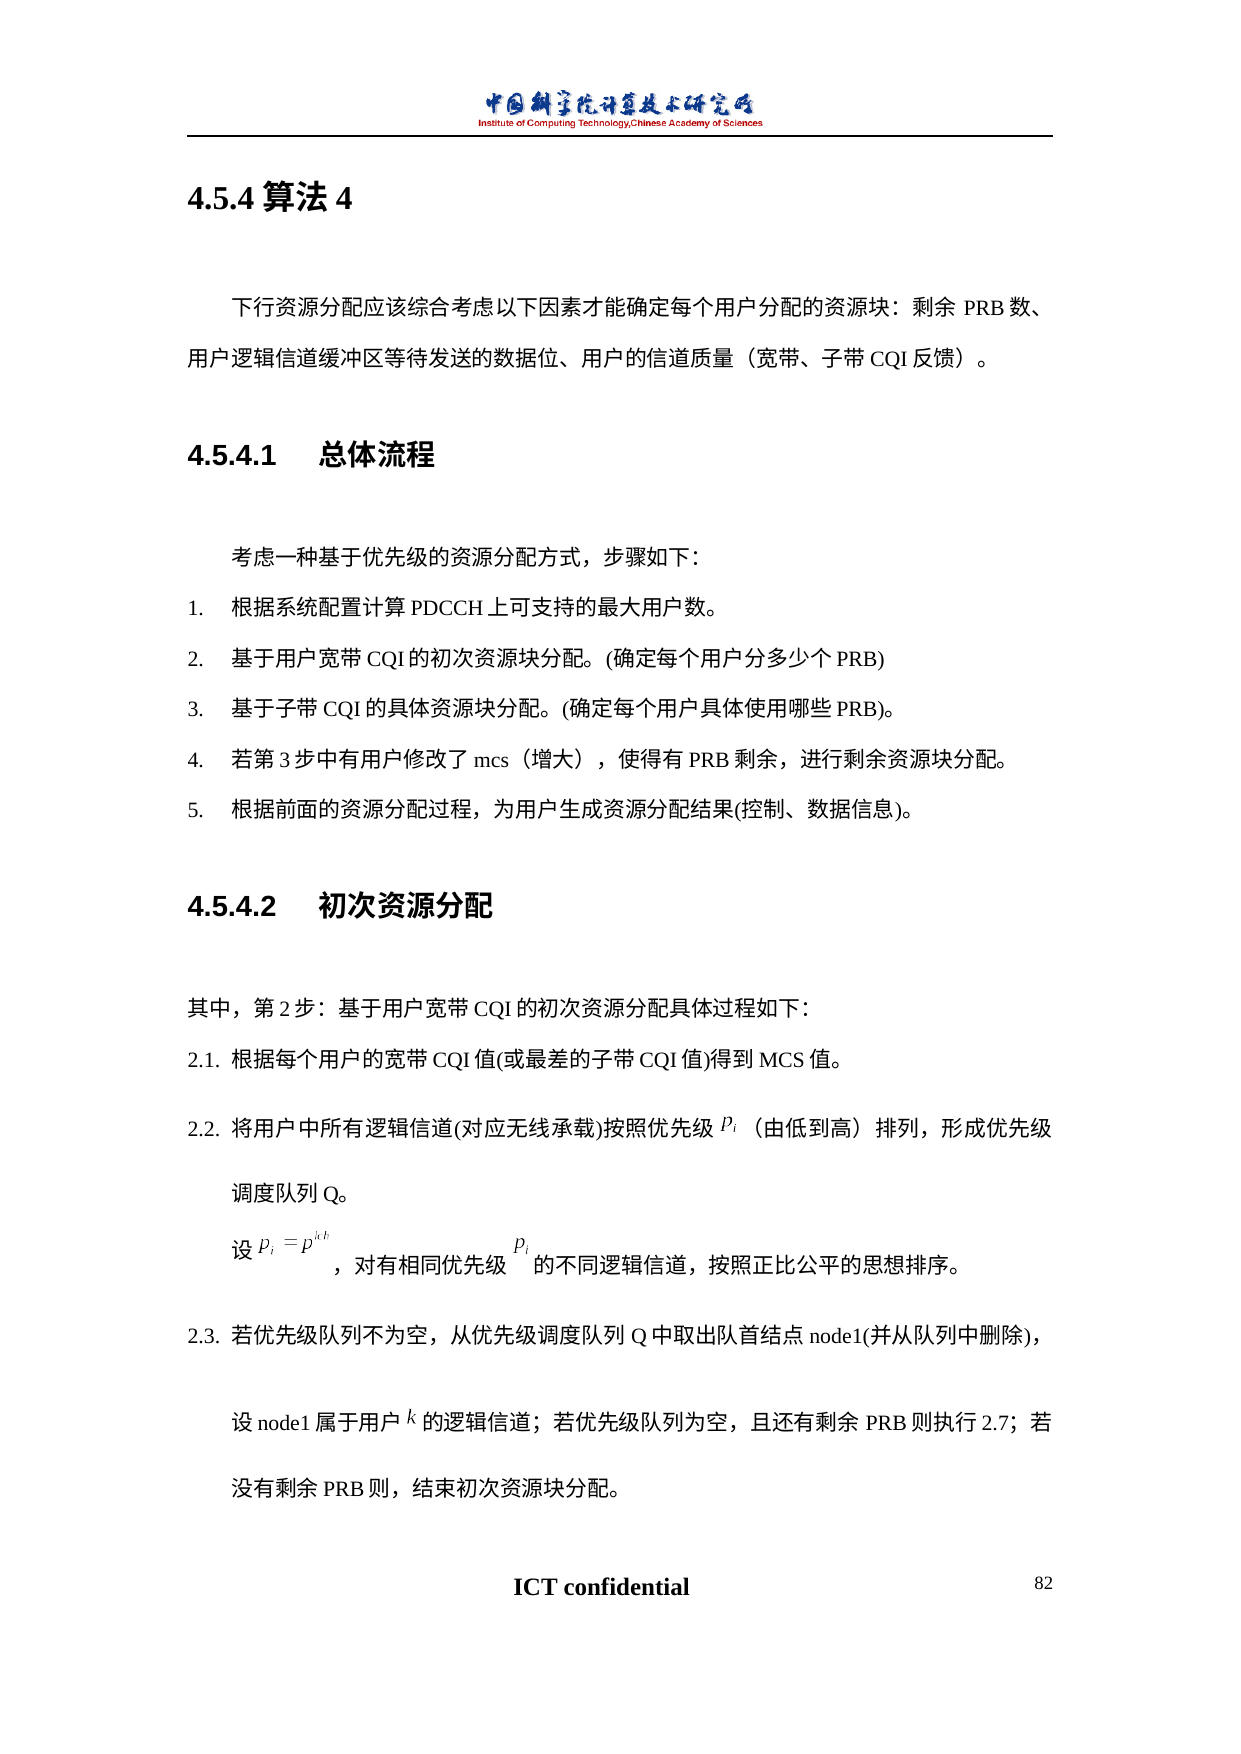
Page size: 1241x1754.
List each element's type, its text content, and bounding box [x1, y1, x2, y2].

list 设，对有相同优先级的不同逻辑信道，按照正比公平的思想排序。 [188, 1226, 1053, 1291]
list 基于用户宽带CQI的初次资源块分配。(确定每个用户分多少个PRB) [187, 640, 1053, 673]
list 根据每个用户的宽带CQI值(或最差的子带CQI值)得到MCS值。 [187, 1041, 1053, 1074]
list 若第3步中有用户修改了mcs（增大），使得有PRB剩余，进行剩余资源块分配。 [187, 741, 1053, 774]
subtitle 算法4 [187, 162, 1053, 227]
list 根据前面的资源分配过程，为用户生成资源分配结果(控制、数据信息)。 [187, 792, 1053, 824]
list 若优先级队列不为空，从优先级调度队列Q中取出队首结点node1(并从队列中删除)，设node1属于用户的逻辑信道；若优先级队列为空，且还有剩余PRB则执行2.7；若没有剩余PRB则，结束初次资源块分配。 [187, 1317, 1053, 1503]
text 下行资源分配应该综合考虑以下因素才能确定每个用户分配的资源块：剩余PRB数、用户逻辑信道缓冲区等待发送的数据位、用户的信道质量（宽带、子带CQI反馈）。 [187, 289, 1053, 373]
list 将用户中所有逻辑信道(对应无线承载)按照优先级（由低到高）排列，形成优先级调度队列Q。 [187, 1092, 1053, 1208]
picture [476, 88, 764, 134]
subtitle 总体流程 [187, 420, 1053, 485]
list 基于子带CQI的具体资源块分配。(确定每个用户具体使用哪些PRB)。 [187, 691, 1053, 723]
text 其中，第2步：基于用户宽带CQI的初次资源分配具体过程如下： [187, 991, 1053, 1023]
list 根据系统配置计算PDCCH上可支持的最大用户数。 [187, 590, 1053, 622]
text 考虑一种基于优先级的资源分配方式，步骤如下： [187, 539, 1053, 572]
subtitle 初次资源分配 [187, 871, 1053, 936]
